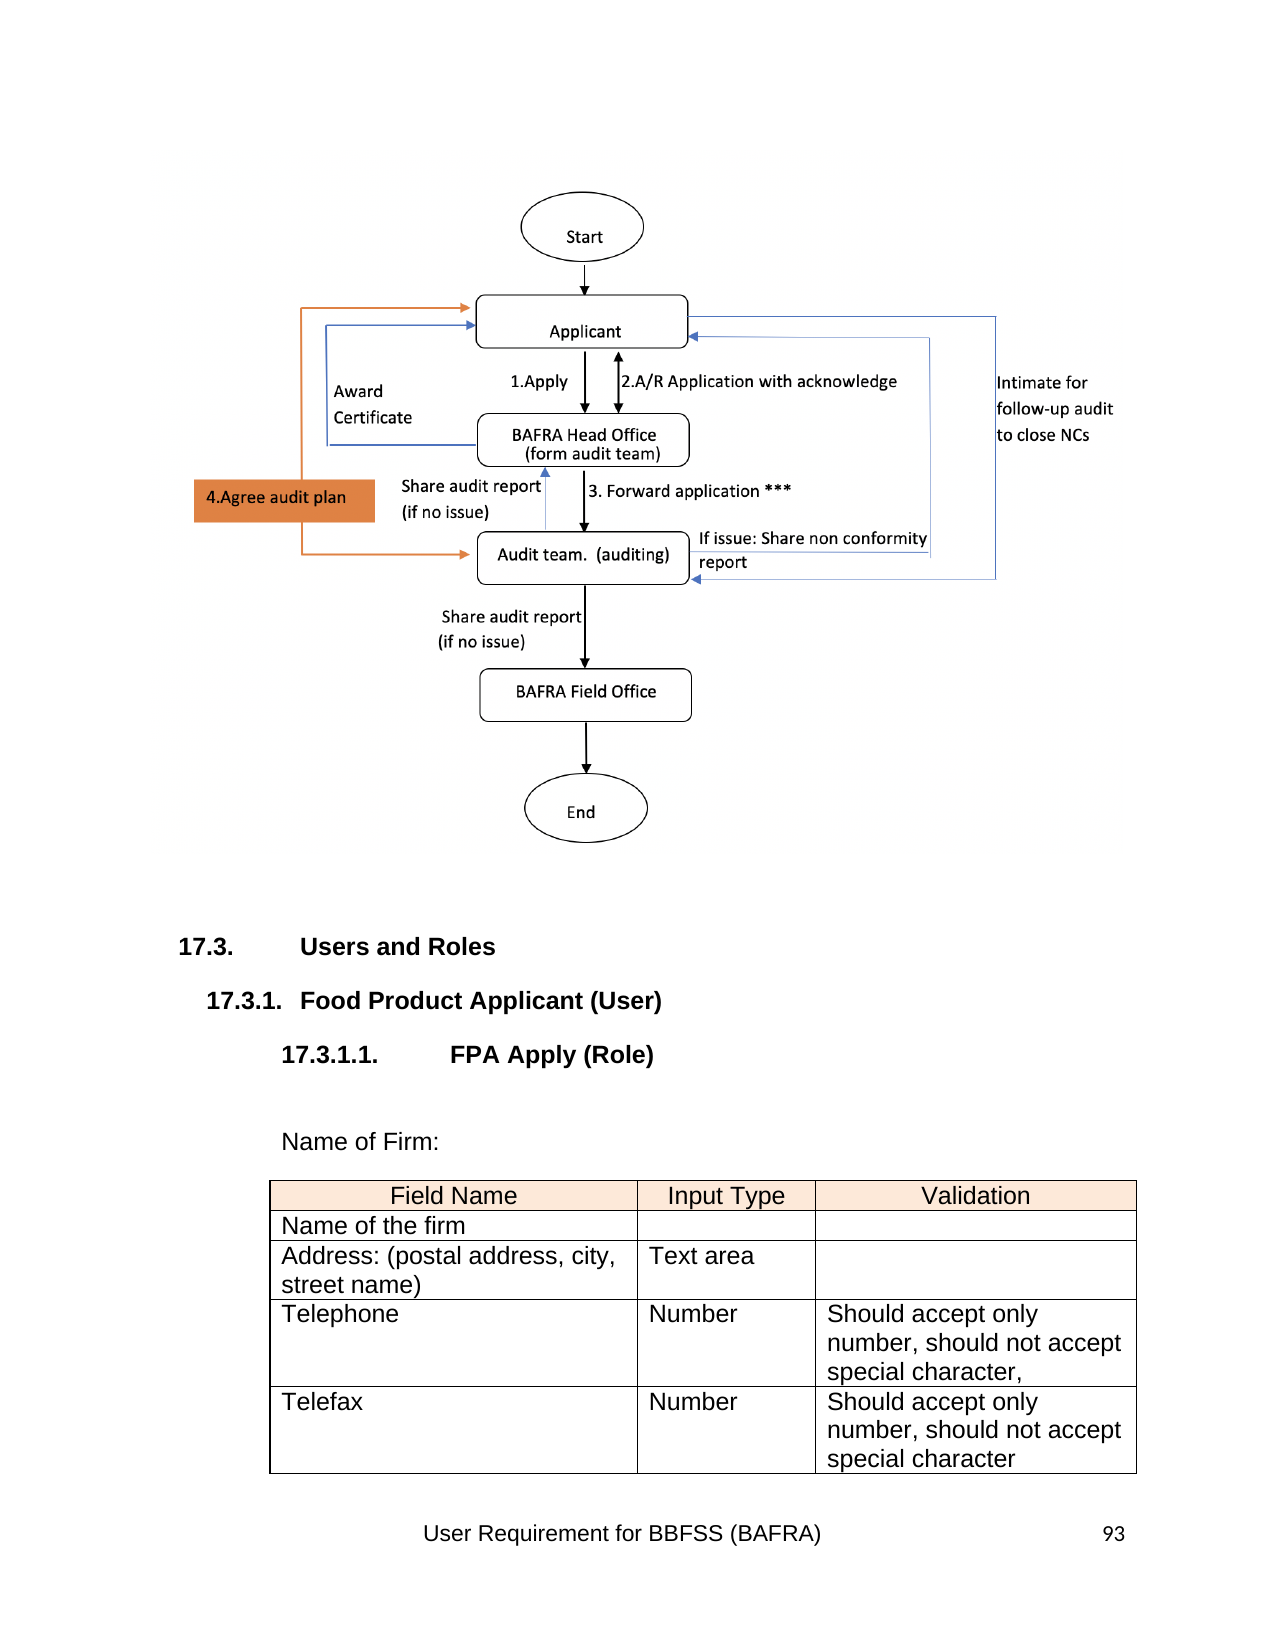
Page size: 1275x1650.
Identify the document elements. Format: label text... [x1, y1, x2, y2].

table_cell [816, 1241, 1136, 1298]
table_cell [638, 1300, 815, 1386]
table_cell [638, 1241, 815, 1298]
subtitle Food Product Applicant (User) [206, 986, 1125, 1014]
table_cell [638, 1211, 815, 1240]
text Name of Firm: [281, 1126, 1125, 1155]
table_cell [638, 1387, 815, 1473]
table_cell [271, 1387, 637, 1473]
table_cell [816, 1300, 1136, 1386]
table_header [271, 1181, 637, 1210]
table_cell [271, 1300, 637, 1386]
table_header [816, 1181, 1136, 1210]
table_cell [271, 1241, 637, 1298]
picture [150, 150, 1123, 854]
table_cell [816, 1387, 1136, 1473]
subtitle Users and Roles [178, 932, 1125, 961]
subtitle FPA Apply (Role) [281, 1039, 1125, 1068]
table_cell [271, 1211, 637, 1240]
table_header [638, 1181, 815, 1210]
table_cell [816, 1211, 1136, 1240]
